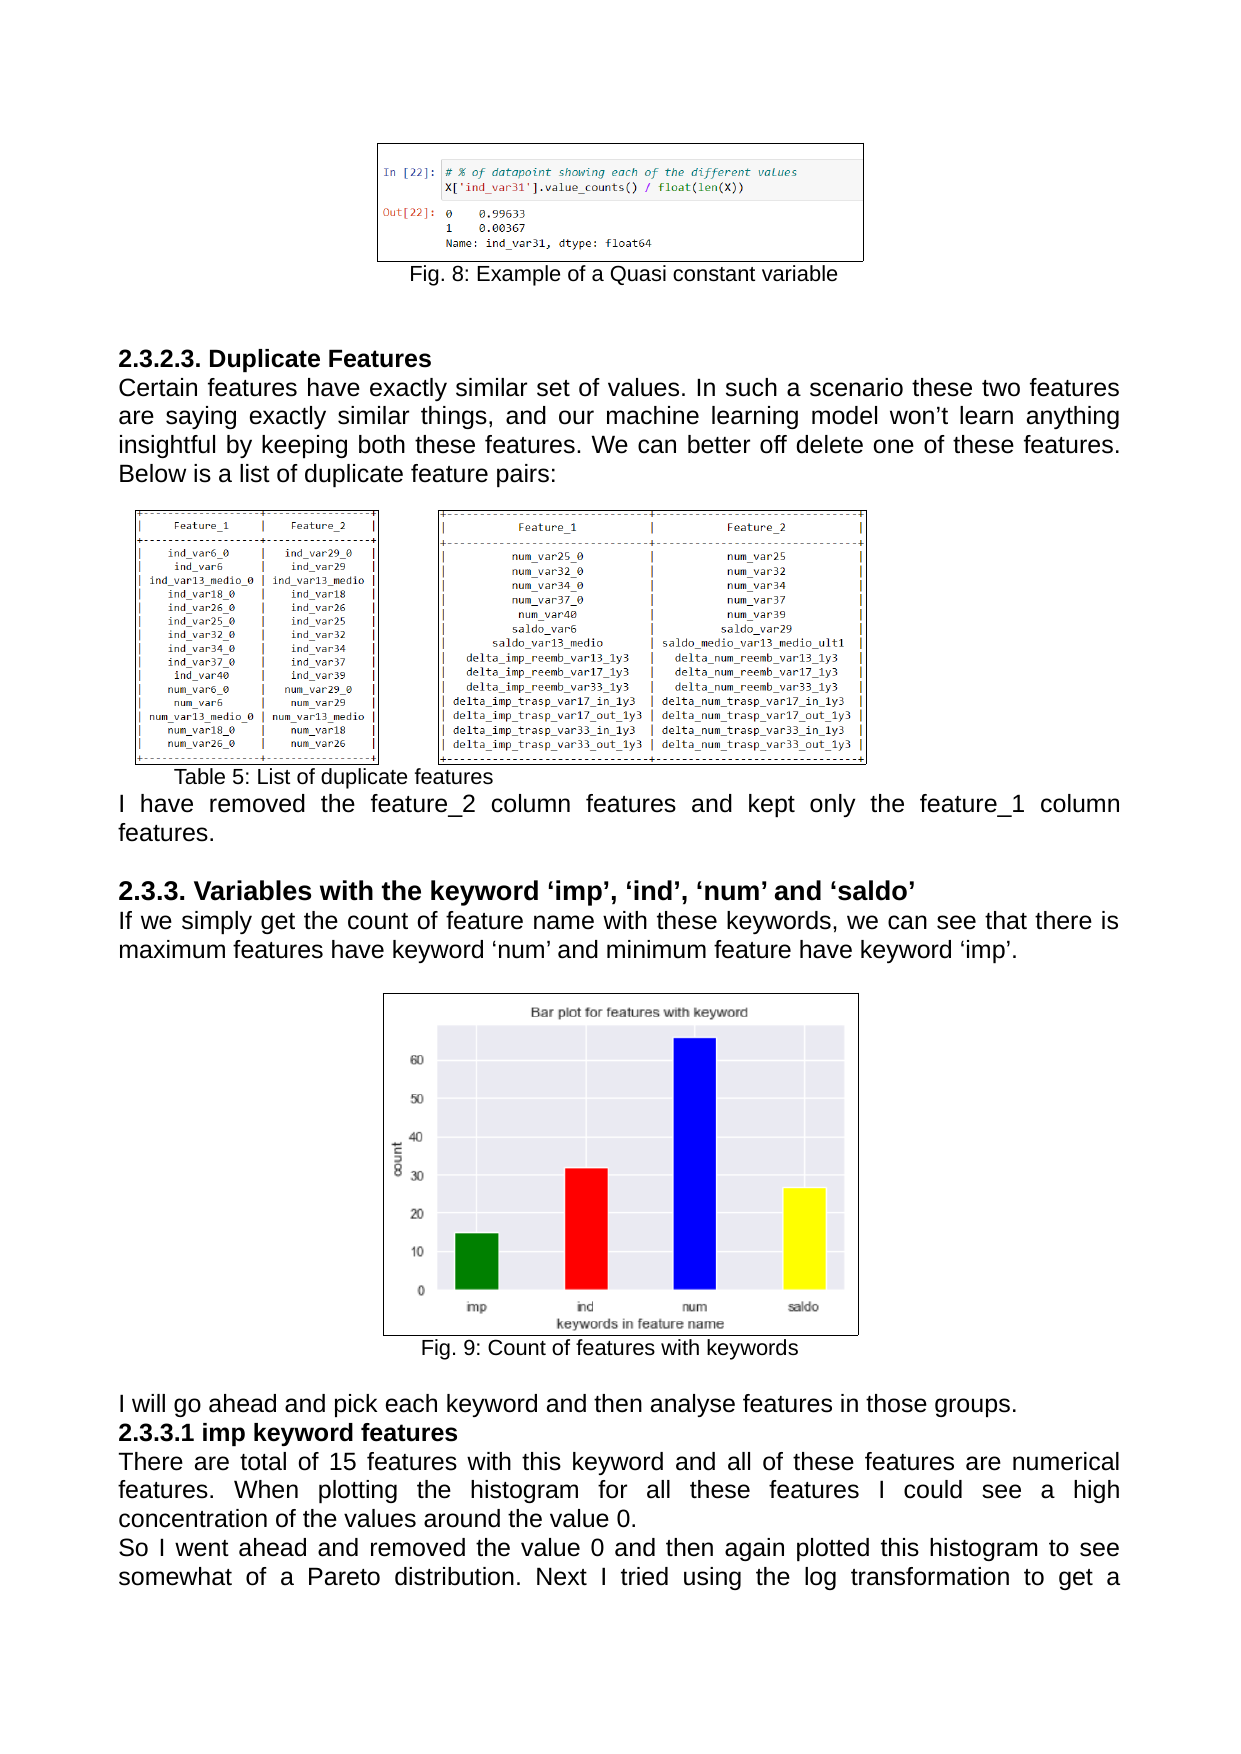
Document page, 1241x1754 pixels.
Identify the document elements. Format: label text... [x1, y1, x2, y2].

text Certain features have exactly similar set of values. In such a scenario these two features are saying exactly similar things, and our machine learning model won’t learn anything insightful by keeping both these features. We can better off delete one of these features. Below is a list of duplicate feature pairs: [118, 372, 1122, 487]
text 2.3.3.1 imp keyword features [118, 1418, 1122, 1447]
text 2.3.2.3. Duplicate Features [118, 344, 1122, 372]
text If we simply get the count of feature name with these keywords, we can see that there is maximum features have keyword ‘num’ and minimum feature have keyword ‘imp’. [118, 906, 1122, 964]
picture [439, 511, 866, 764]
picture [134, 509, 378, 764]
picture [384, 994, 858, 1335]
text There are total of 15 features with this keyword and all of these features are numerical features. When plotting the histogram for all these features I could see a high concentration of the values around the value 0. [118, 1447, 1122, 1533]
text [118, 1533, 1122, 1591]
text I have removed the feature_2 column features and kept only the feature_1 column features. [118, 789, 1122, 846]
text I will go ahead and pick each keyword and then analyse features in those groups. [118, 1389, 1122, 1418]
text 2.3.3. Variables with the keyword ‘imp’, ‘ind’, ‘num’ and ‘saldo’ [118, 875, 1122, 906]
picture [136, 511, 378, 764]
picture [378, 144, 863, 261]
